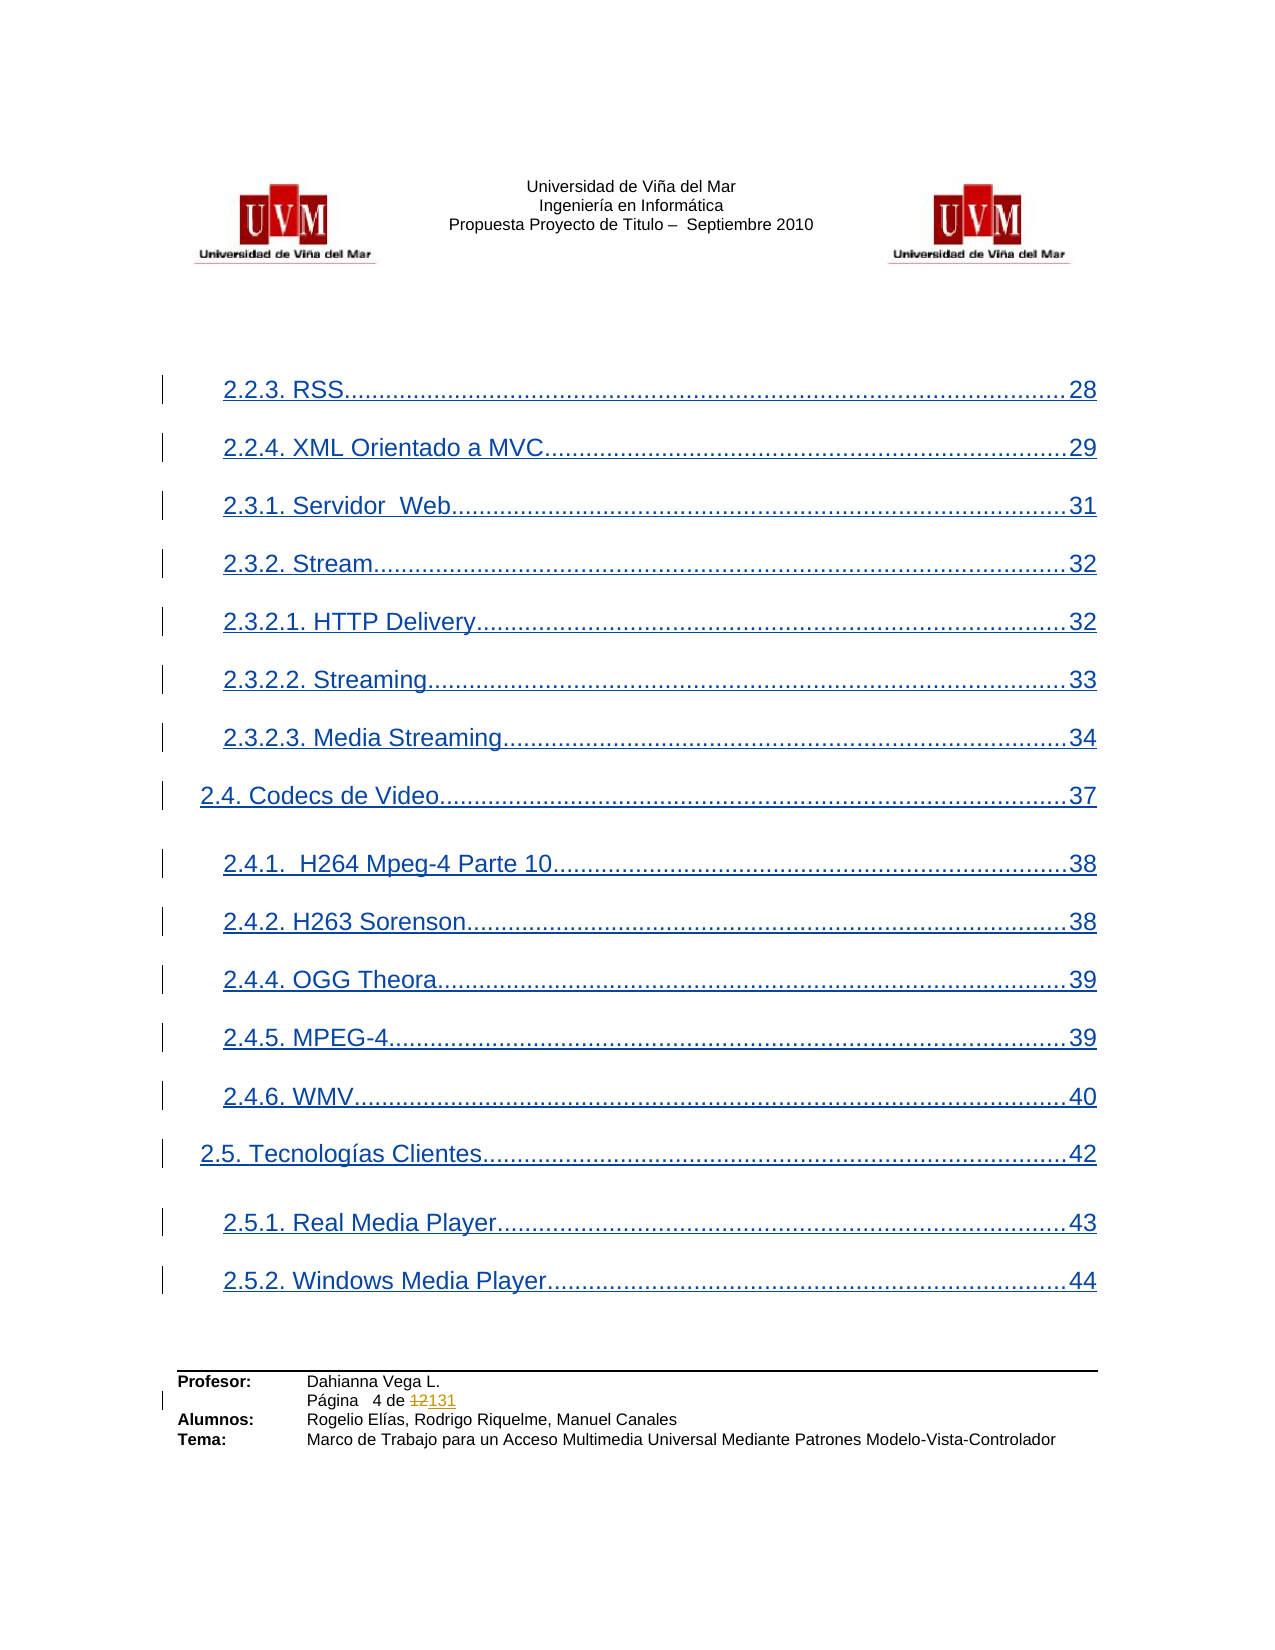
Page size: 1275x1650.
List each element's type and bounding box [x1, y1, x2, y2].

picture [871, 176, 1084, 267]
picture [177, 176, 390, 267]
